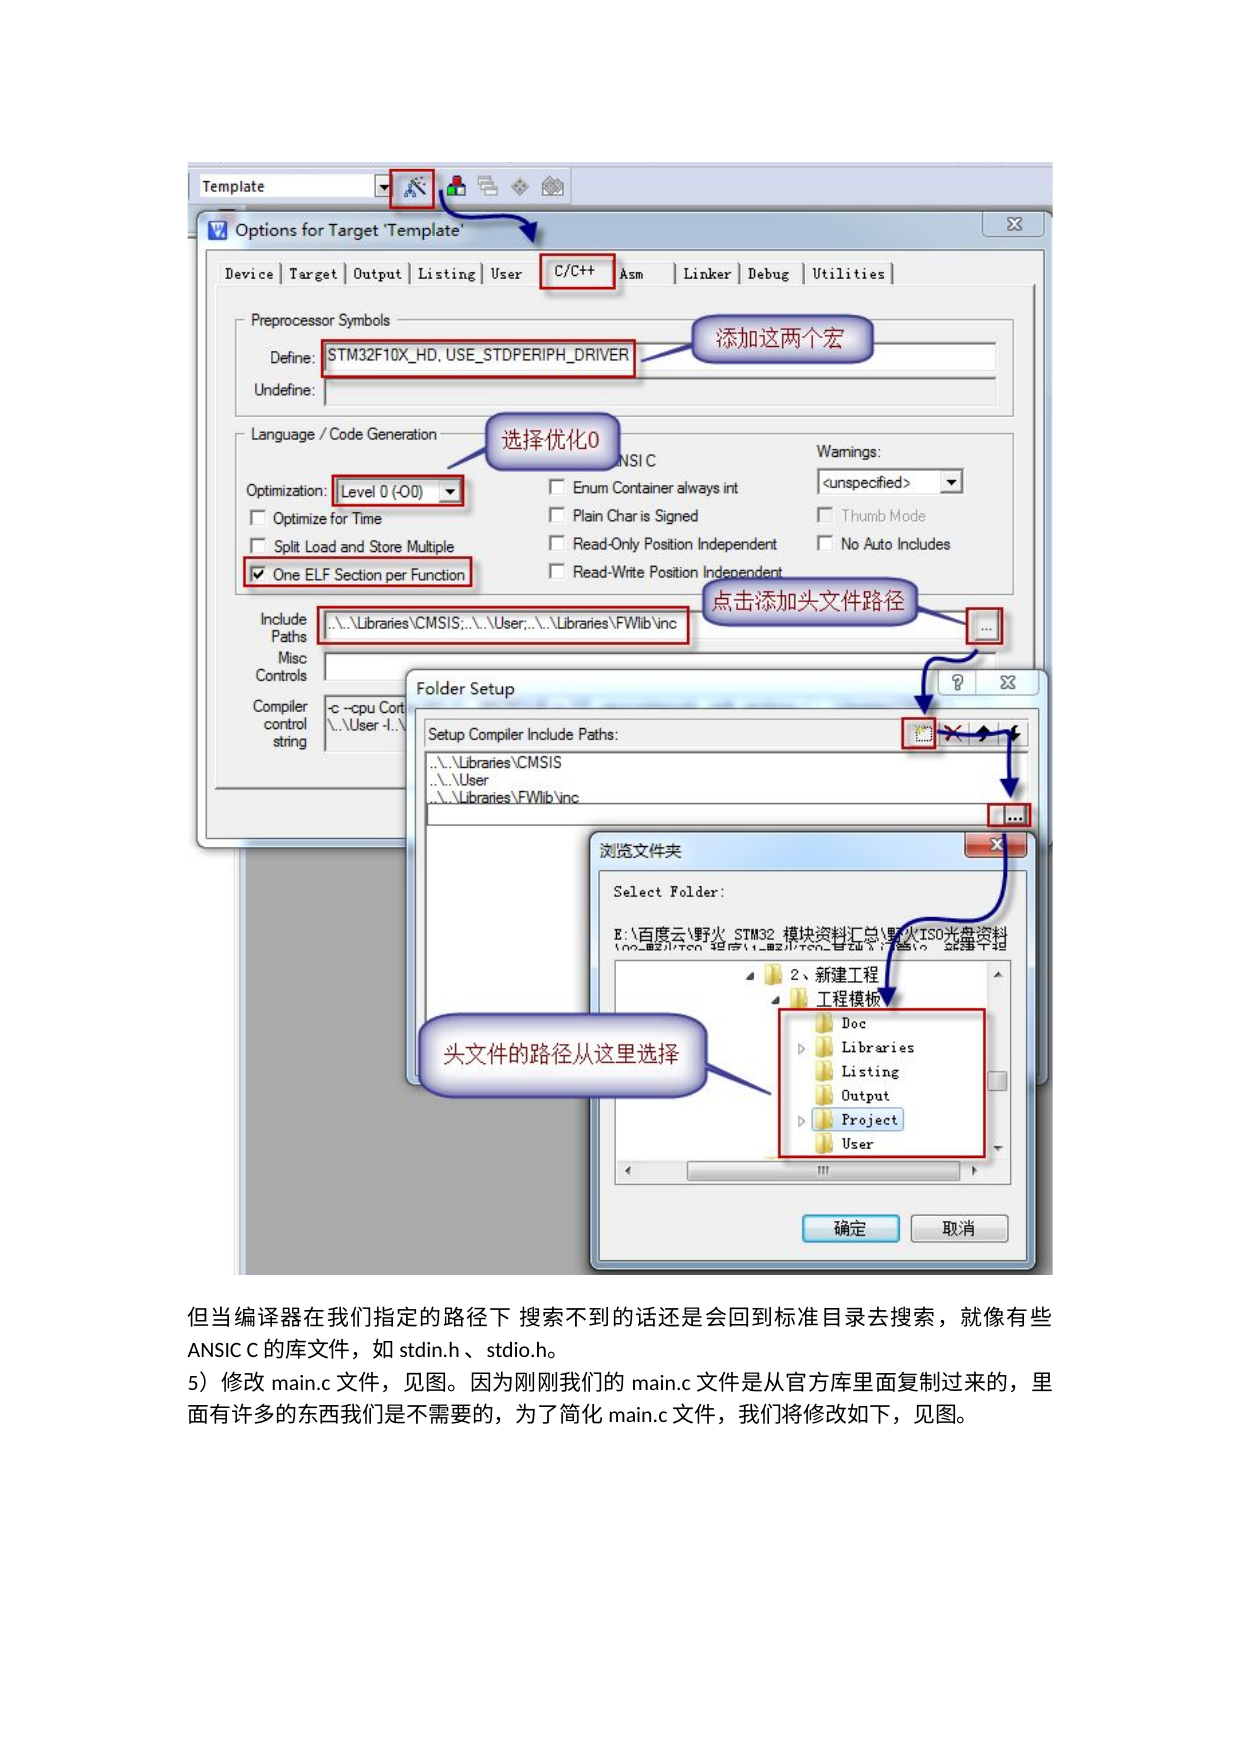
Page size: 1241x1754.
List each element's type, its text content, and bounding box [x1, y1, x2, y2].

text 但当编译器在我们指定的路径下 搜索不到的话还是会回到标准目录去搜索，就像有些ANSIC C 的库文件，如 stdin.h 、stdio.h。 [187, 1275, 1053, 1364]
text 5）修改 main.c 文件，见图。因为刚刚我们的 main.c 文件是从官方库里面复制过来的，里面有许多的东西我们是不需要的，为了简化 main.c 文件，我们将修改如下，见图。 [187, 1364, 1053, 1429]
picture [187, 162, 1053, 1275]
